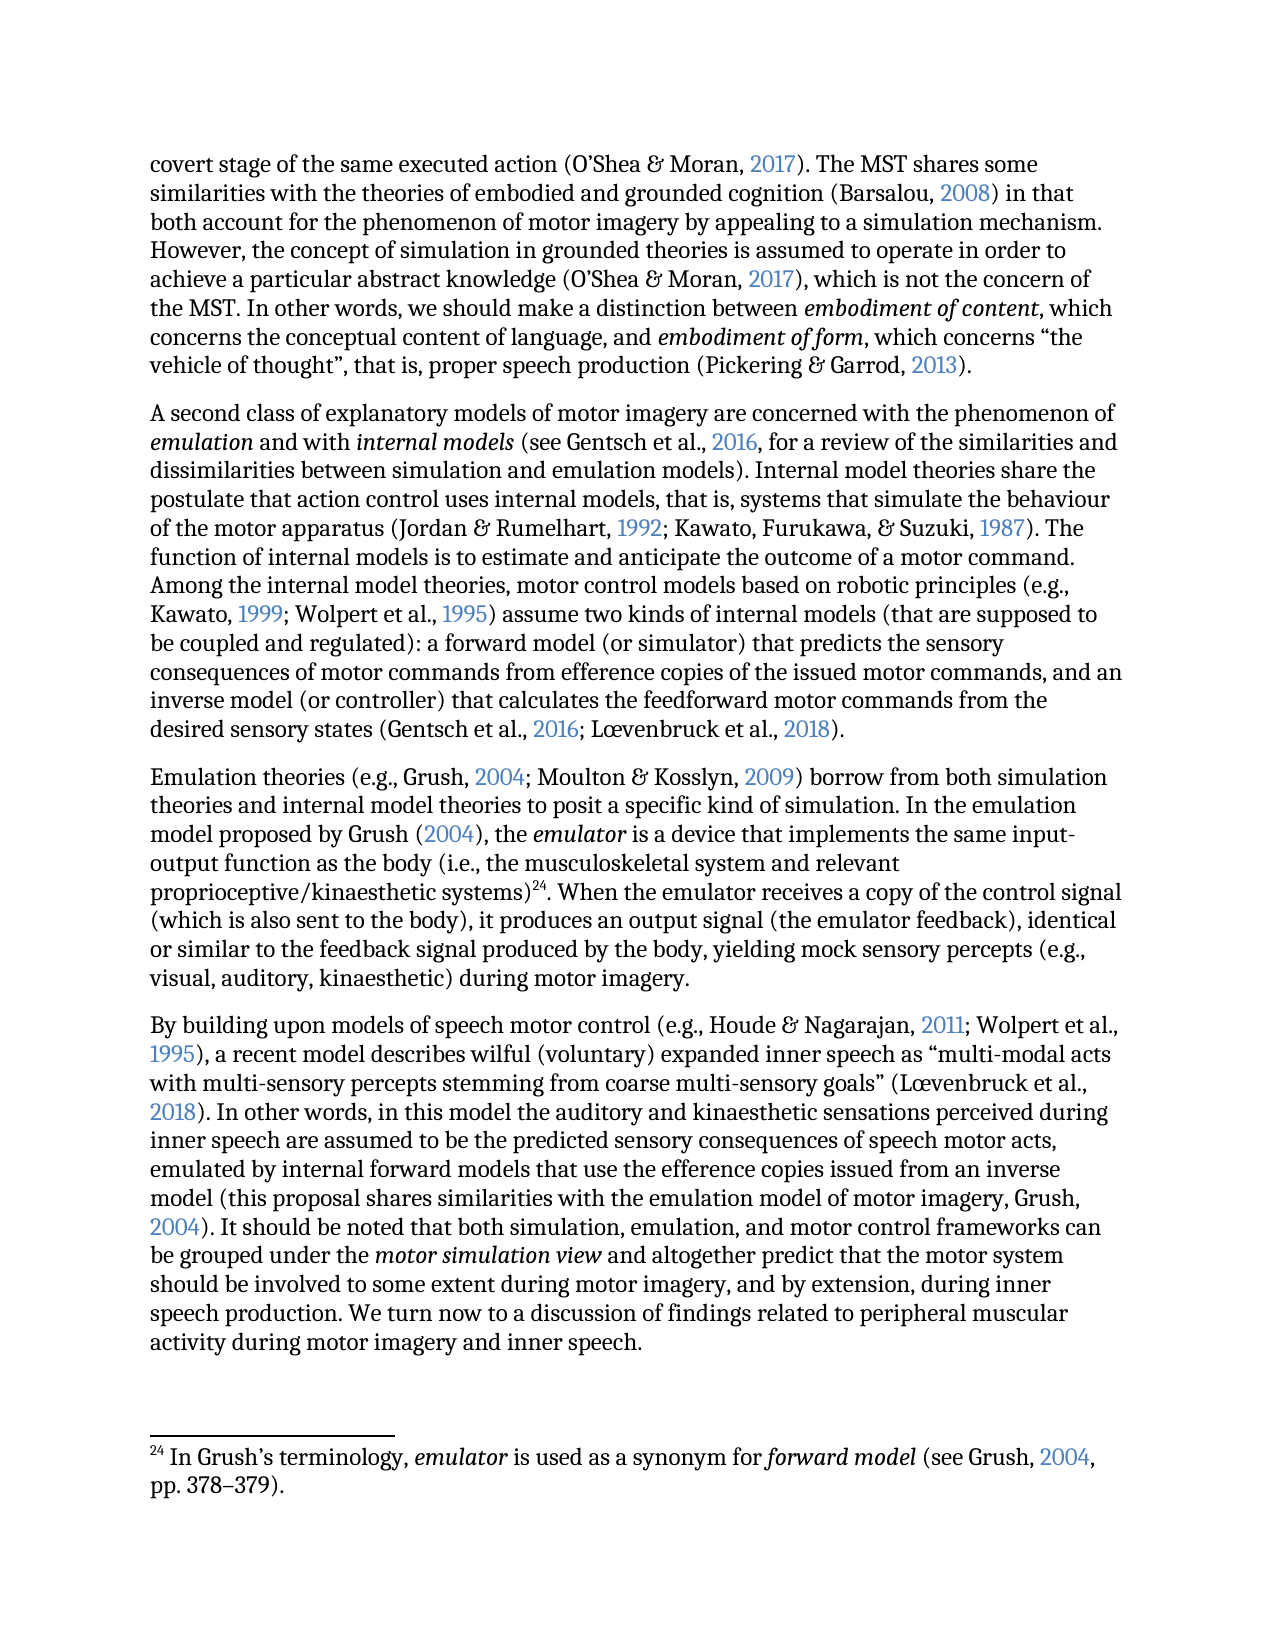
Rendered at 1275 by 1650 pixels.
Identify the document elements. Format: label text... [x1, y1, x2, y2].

text Emulation theories (e.g., Grush, 2004; Moulton & Kosslyn, 2009) borrow from both simulation theories and internal model theories to posit a specific kind of simulation. In the emulation model proposed by Grush (2004), the emulator is a device that implements the same input-output function as the body (i.e., the musculoskeletal system and relevant proprioceptive/kinaesthetic systems). When the emulator receives a copy of the control signal (which is also sent to the body), it produces an output signal (the emulator feedback), identical or similar to the feedback signal produced by the body, yielding mock sensory percepts (e.g., visual, auditory, kinaesthetic) during motor imagery. [150, 762, 1125, 992]
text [150, 150, 1125, 380]
text By building upon models of speech motor control (e.g., Houde & Nagarajan, 2011; Wolpert et al., 1995), a recent model describes wilful (voluntary) expanded inner speech as “multi-modal acts with multi-sensory percepts stemming from coarse multi-sensory goals” (Lœvenbruck et al., 2018). In other words, in this model the auditory and kinaesthetic sensations perceived during inner speech are assumed to be the predicted sensory consequences of speech motor acts, emulated by internal forward models that use the efference copies issued from an inverse model (this proposal shares similarities with the emulation model of motor imagery, Grush, 2004). It should be noted that both simulation, emulation, and motor control frameworks can be grouped under the motor simulation view and altogether predict that the motor system should be involved to some extent during motor imagery, and by extension, during inner speech production. We turn now to a discussion of findings related to peripheral muscular activity during motor imagery and inner speech. [150, 1011, 1125, 1356]
text A second class of explanatory models of motor imagery are concerned with the phenomenon of emulation and with internal models (see Gentsch et al., 2016, for a review of the similarities and dissimilarities between simulation and emulation models). Internal model theories share the postulate that action control uses internal models, that is, systems that simulate the behaviour of the motor apparatus (Jordan & Rumelhart, 1992; Kawato, Furukawa, & Suzuki, 1987). The function of internal models is to estimate and anticipate the outcome of a motor command. Among the internal model theories, motor control models based on robotic principles (e.g., Kawato, 1999; Wolpert et al., 1995) assume two kinds of internal models (that are supposed to be coupled and regulated): a forward model (or simulator) that predicts the sensory consequences of motor commands from efference copies of the issued motor commands, and an inverse model (or controller) that calculates the feedforward motor commands from the desired sensory states (Gentsch et al., 2016; Lœvenbruck et al., 2018). [150, 399, 1125, 744]
